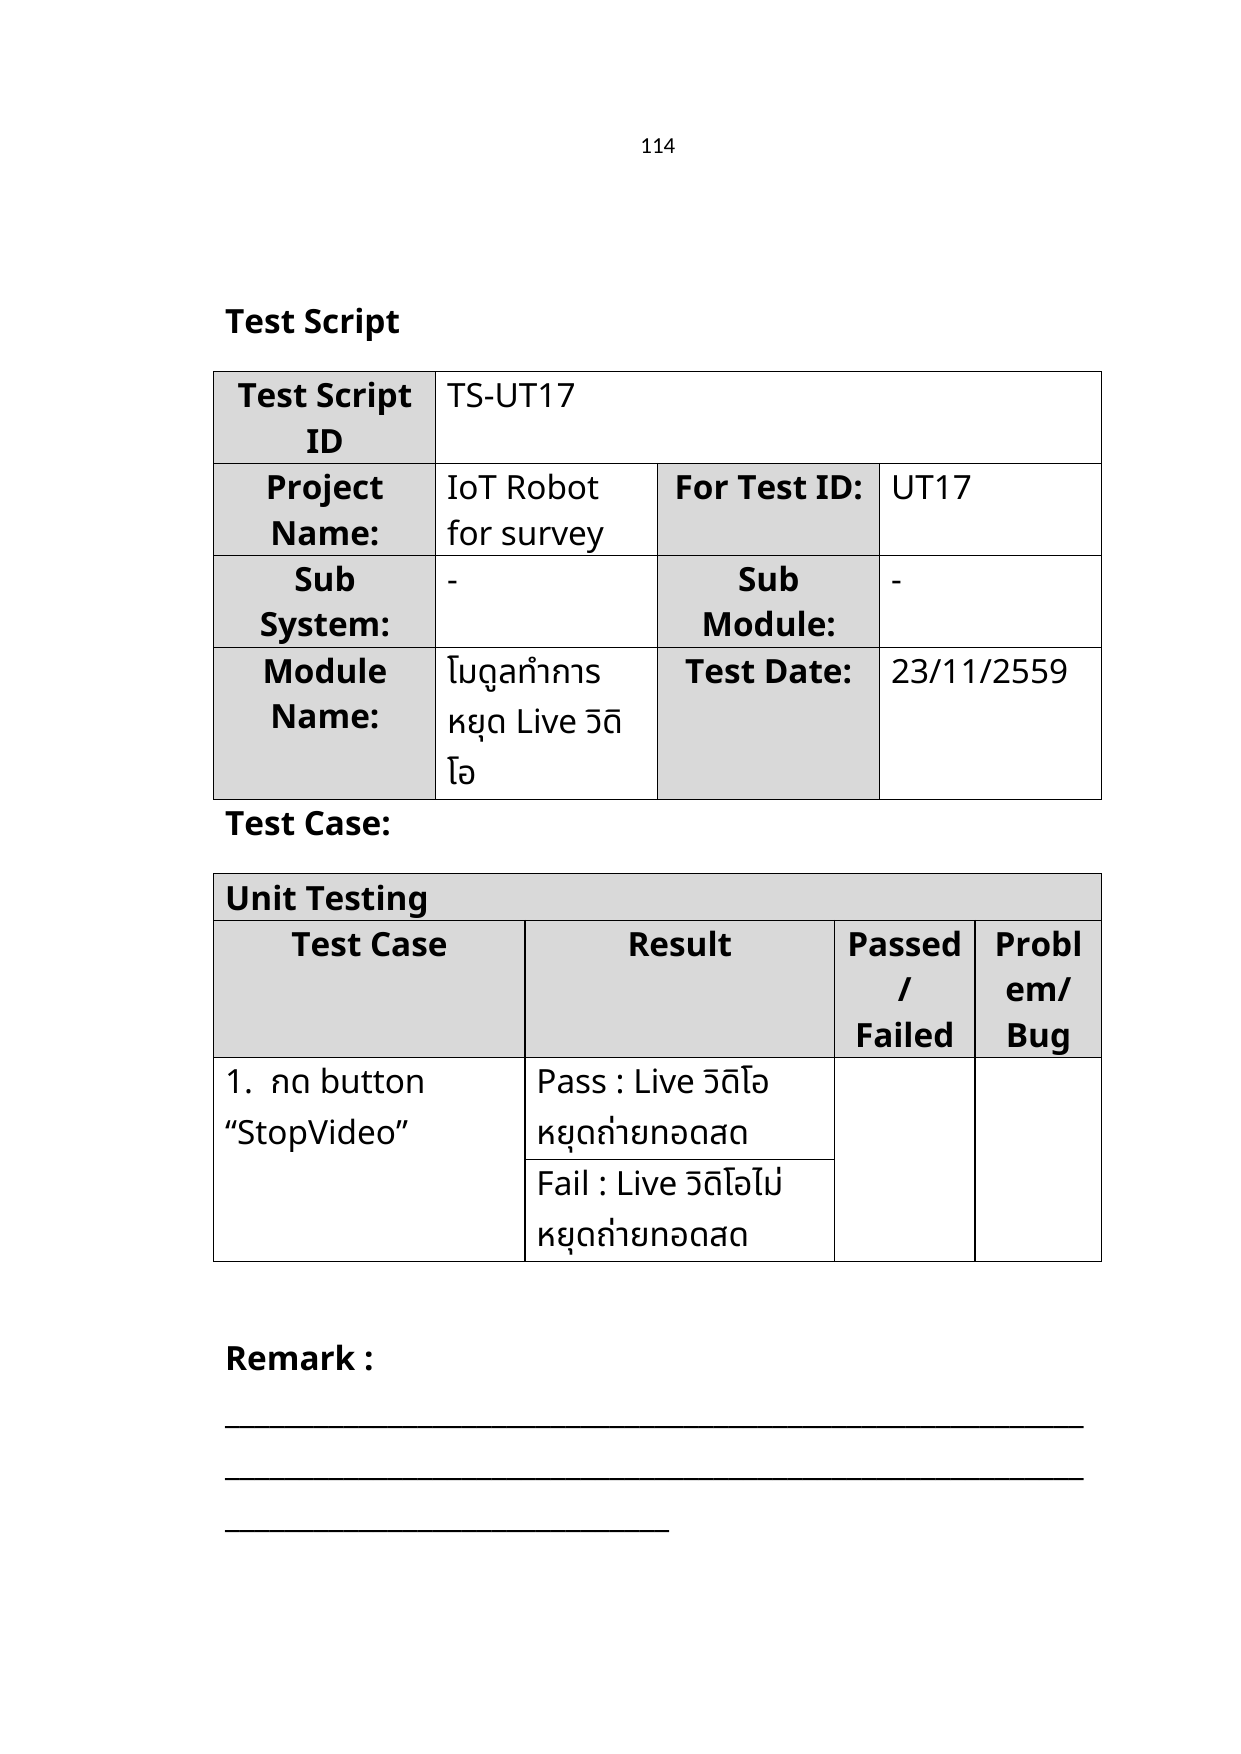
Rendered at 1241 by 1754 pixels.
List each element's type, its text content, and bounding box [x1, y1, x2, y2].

table_cell โมดูลทำการหยุด Live วิดิโอ [436, 648, 657, 799]
table_header Unit Testing [214, 874, 1101, 920]
table_cell Sub System: [214, 556, 435, 647]
table_cell Pass : Live วิดิโอหยุดถ่ายทอดสด [526, 1058, 834, 1159]
table_cell [835, 1058, 974, 1261]
table_cell 1. กด button “StopVideo” [214, 1058, 524, 1261]
text Test Case: [225, 800, 1090, 846]
table_header Test Script ID [214, 372, 435, 463]
table_cell IoT Robot for survey [436, 464, 657, 555]
table_cell Module Name: [214, 648, 435, 799]
table_cell - [436, 556, 657, 647]
table_cell Result [526, 921, 834, 1057]
table_cell Problem/ Bug [976, 921, 1101, 1057]
text Test Script [225, 298, 1090, 343]
table_cell Passed/ Failed [835, 921, 974, 1057]
table_cell Test Case [214, 921, 524, 1057]
table_cell Sub Module: [658, 556, 879, 647]
table_cell 23/11/2559 [880, 648, 1101, 799]
text Remark : __________________________________________________________________________________________________________________________________________________ [225, 1335, 1090, 1537]
table_cell UT17 [880, 464, 1101, 555]
table_cell [976, 1058, 1101, 1261]
table_header TS-UT17 [436, 372, 1101, 463]
table_cell Fail : Live วิดิโอไม่หยุดถ่ายทอดสด [526, 1160, 834, 1261]
table_cell - [880, 556, 1101, 647]
table_cell Project Name: [214, 464, 435, 555]
table_cell Test Date: [658, 648, 879, 799]
table_cell For Test ID: [658, 464, 879, 555]
